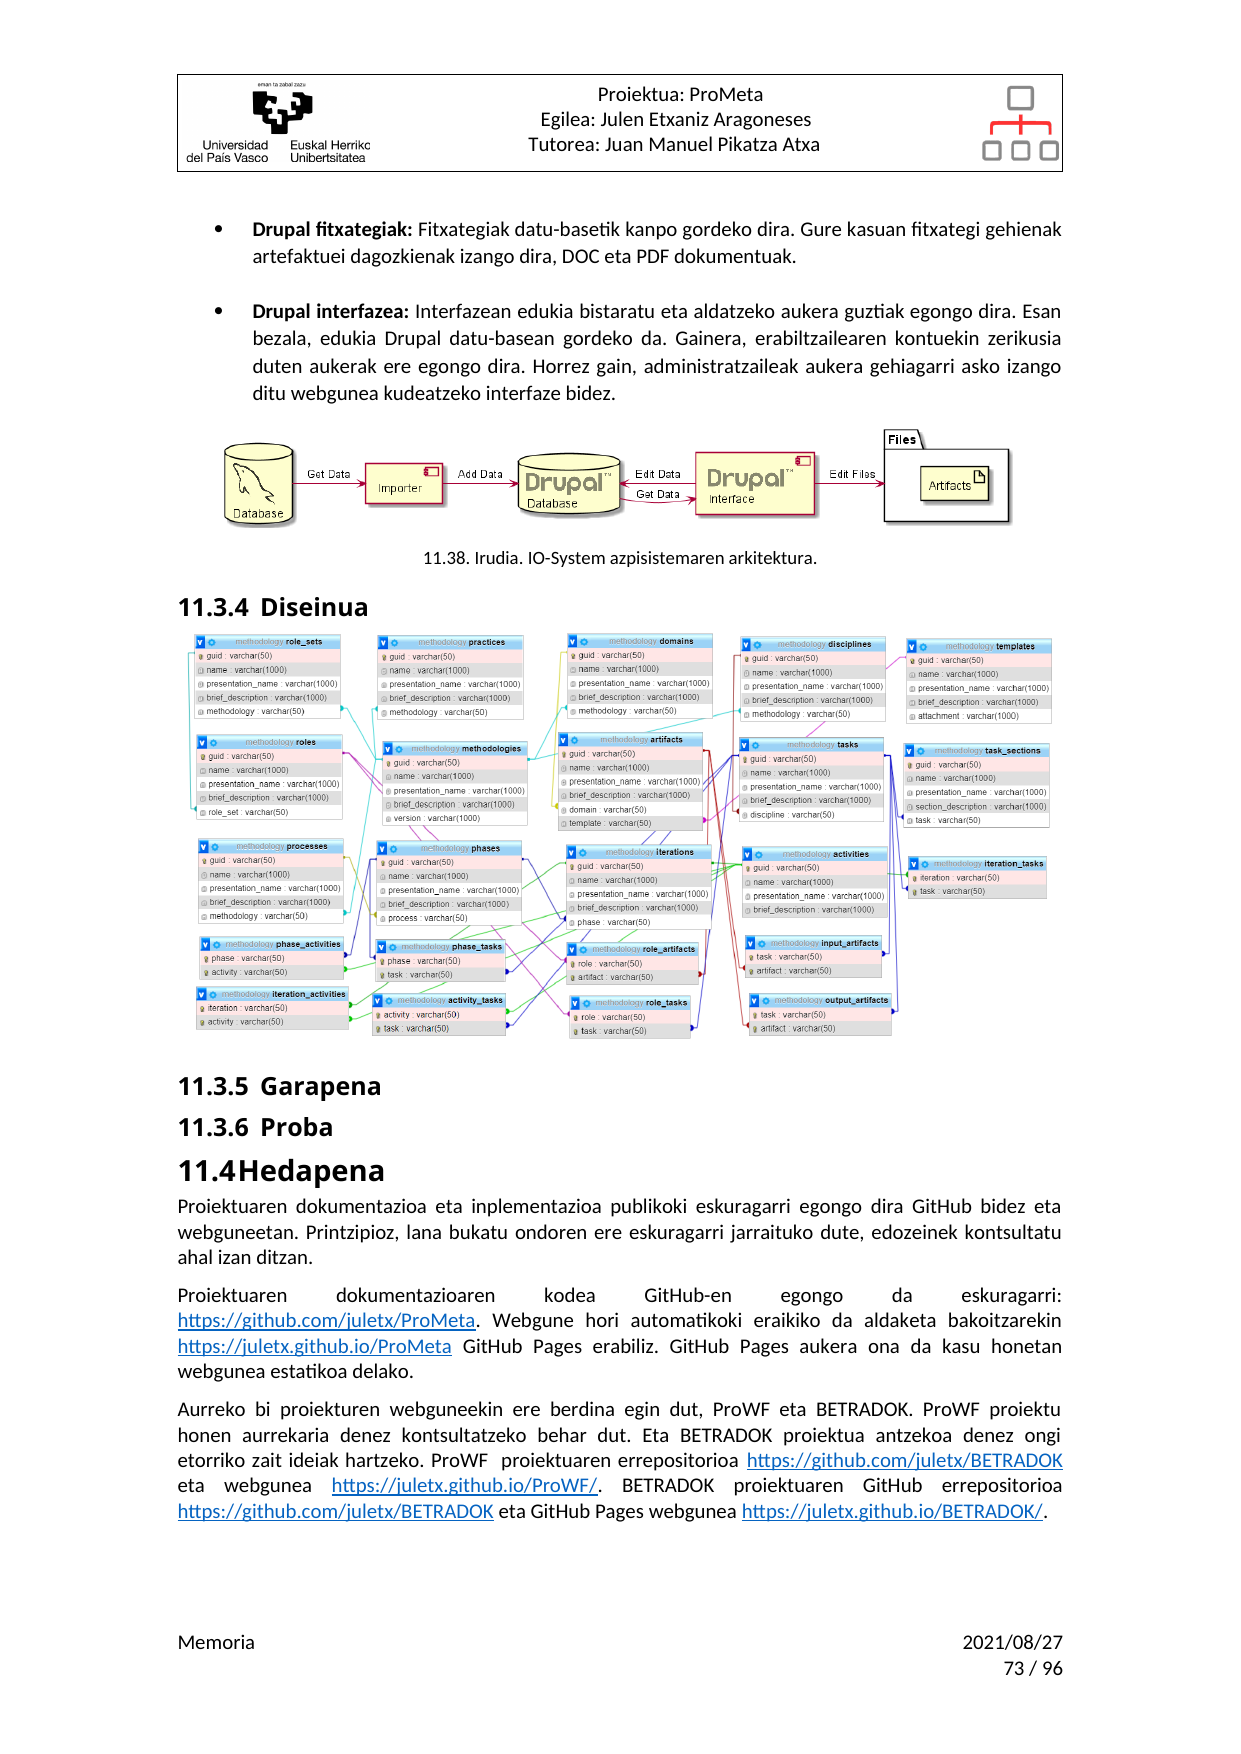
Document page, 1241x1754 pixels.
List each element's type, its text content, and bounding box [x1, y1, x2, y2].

text Aurreko bi proiekturen webguneekin ere berdina egin dut, ProWF eta BETRADOK. ProWF proiektu honen aurrekaria denez kontsultatzeko behar dut. Eta BETRADOK proiektua antzekoa denez ongi etorriko zait ideiak hartzeko. ProWF proiektuaren errepositorioa https://github.com/juletx/BETRADOK eta webgunea https://juletx.github.io/ProWF/. BETRADOK proiektuaren GitHub errepositorioa https://github.com/juletx/BETRADOK eta GitHub Pages webgunea https://juletx.github.io/BETRADOK/. [177, 1396, 1063, 1523]
subtitle Proba [177, 1110, 1063, 1144]
text Proiektuaren dokumentazioa eta inplementazioa publikoki eskuragarri egongo dira GitHub bidez eta webguneetan. Printzipioz, lana bukatu ondoren ere eskuragarri jarraituko dute, edozeinek kontsultatu ahal izan ditzan. [177, 1193, 1063, 1270]
picture [177, 626, 1063, 1051]
subtitle Garapena [177, 1069, 1063, 1103]
text Proiektuaren dokumentazioaren kodea GitHub-en egongo da eskuragarri: https://github.com/juletx/ProMeta. Webgune hori automatikoki eraikiko da aldaketa bakoitzarekin https://juletx.github.io/ProMeta GitHub Pages erabiliz. GitHub Pages aukera ona da kasu honetan webgunea estatikoa delako. [177, 1282, 1063, 1384]
picture [182, 80, 370, 162]
subtitle Diseinua [177, 590, 1063, 624]
picture [978, 80, 1060, 162]
subtitle Hedapena [177, 1151, 1063, 1190]
list Drupal interfazea: Interfazean edukia bistaratu eta aldatzeko aukera guztiak egongo dira. Esan bezala, edukia Drupal datu-basean gordeko da. Gainera, erabiltzailearen kontuekin zerikusia duten aukerak ere egongo dira. Horrez gain, administratzaileak aukera gehiagarri asko izango ditu webgunea kudeatzeko interfaze bidez. [215, 298, 1063, 406]
list Drupal fitxategiak: Fitxategiak datu-basetik kanpo gordeko dira. Gure kasuan fitxategi gehienak artefaktuei dagozkienak izango dira, DOC eta PDF dokumentuak. [215, 216, 1063, 269]
picture [219, 424, 1021, 528]
